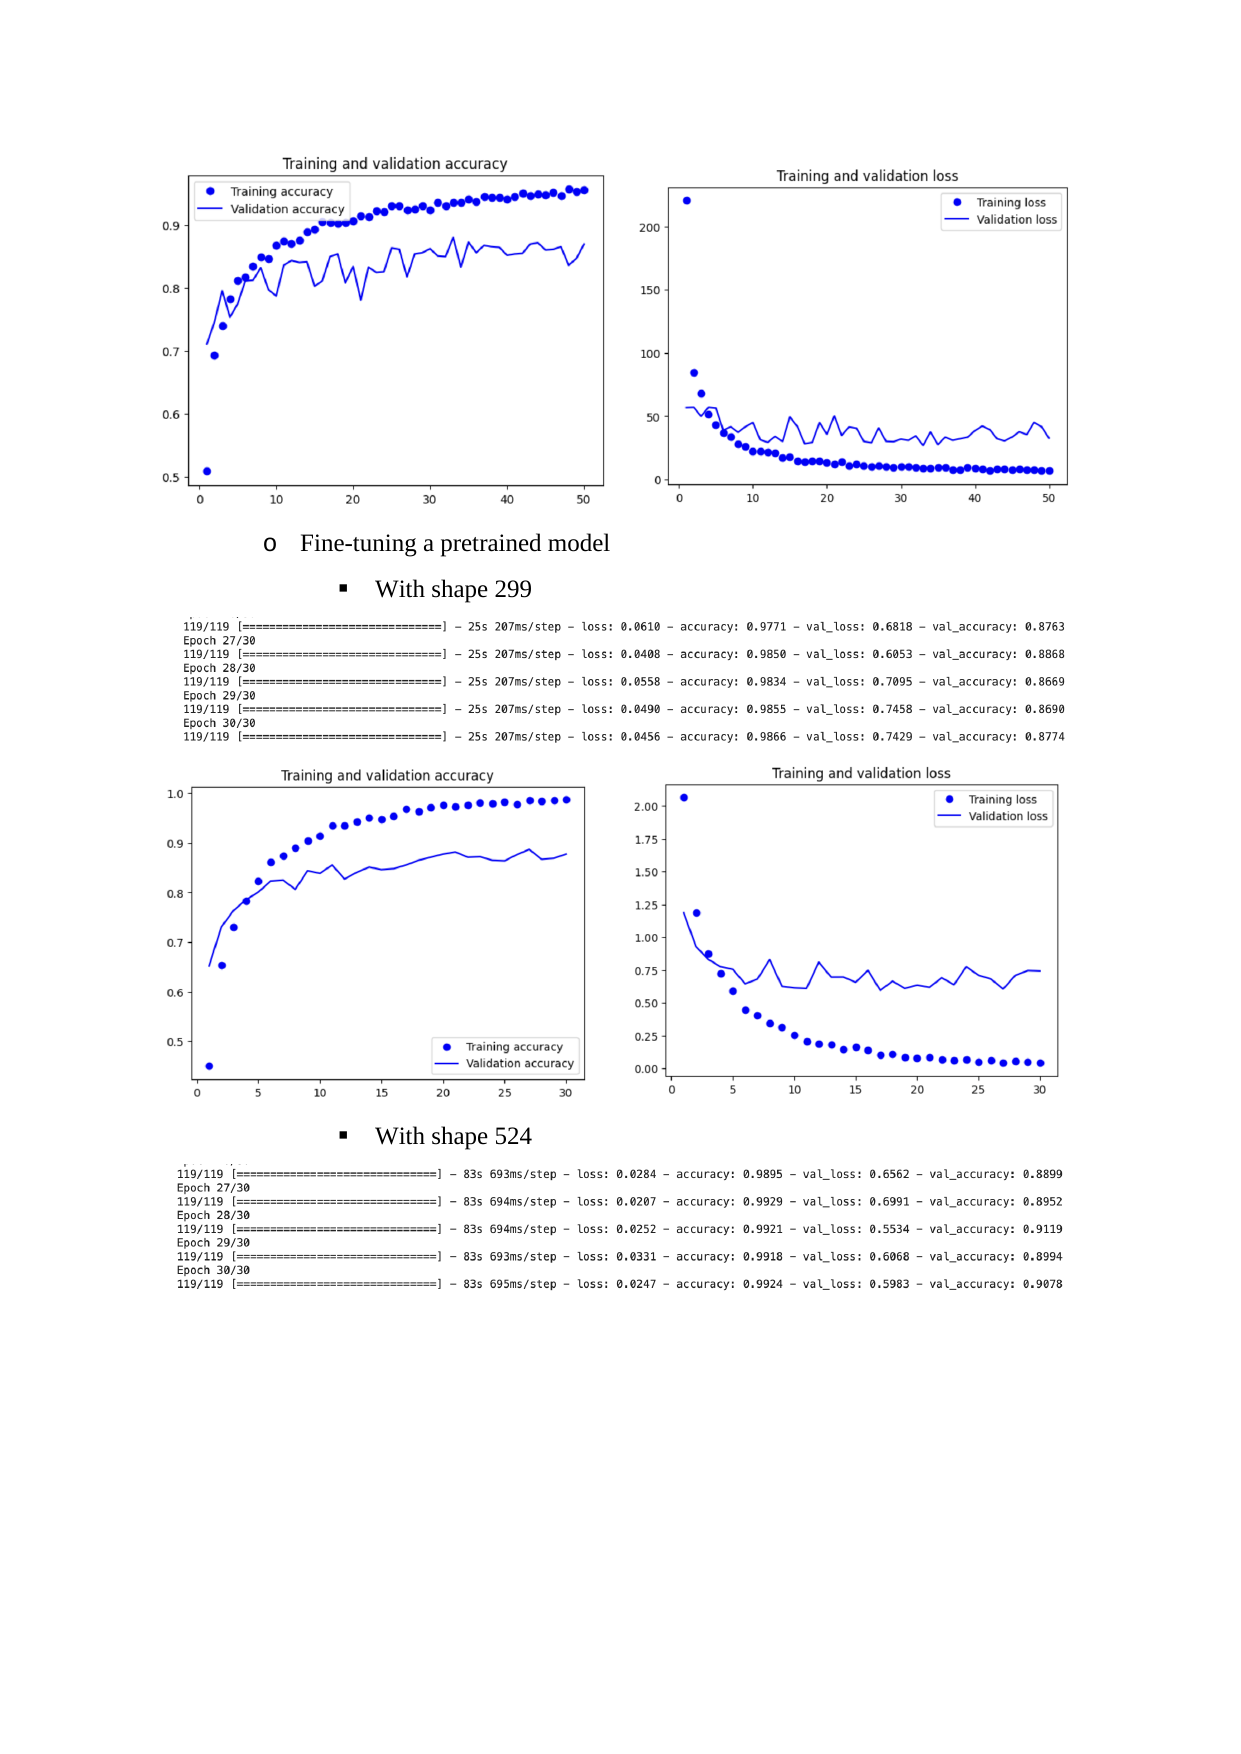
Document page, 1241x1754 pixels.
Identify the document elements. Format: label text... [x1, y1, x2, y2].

picture [150, 759, 616, 1107]
list Fine-tuning a pretrained model [262, 528, 1090, 558]
picture [622, 759, 1073, 1107]
picture [626, 164, 1086, 514]
list With shape 524 [337, 1121, 1090, 1150]
list With shape 299 [337, 574, 1090, 603]
picture [150, 617, 1091, 745]
picture [150, 1164, 1091, 1297]
picture [150, 150, 621, 514]
